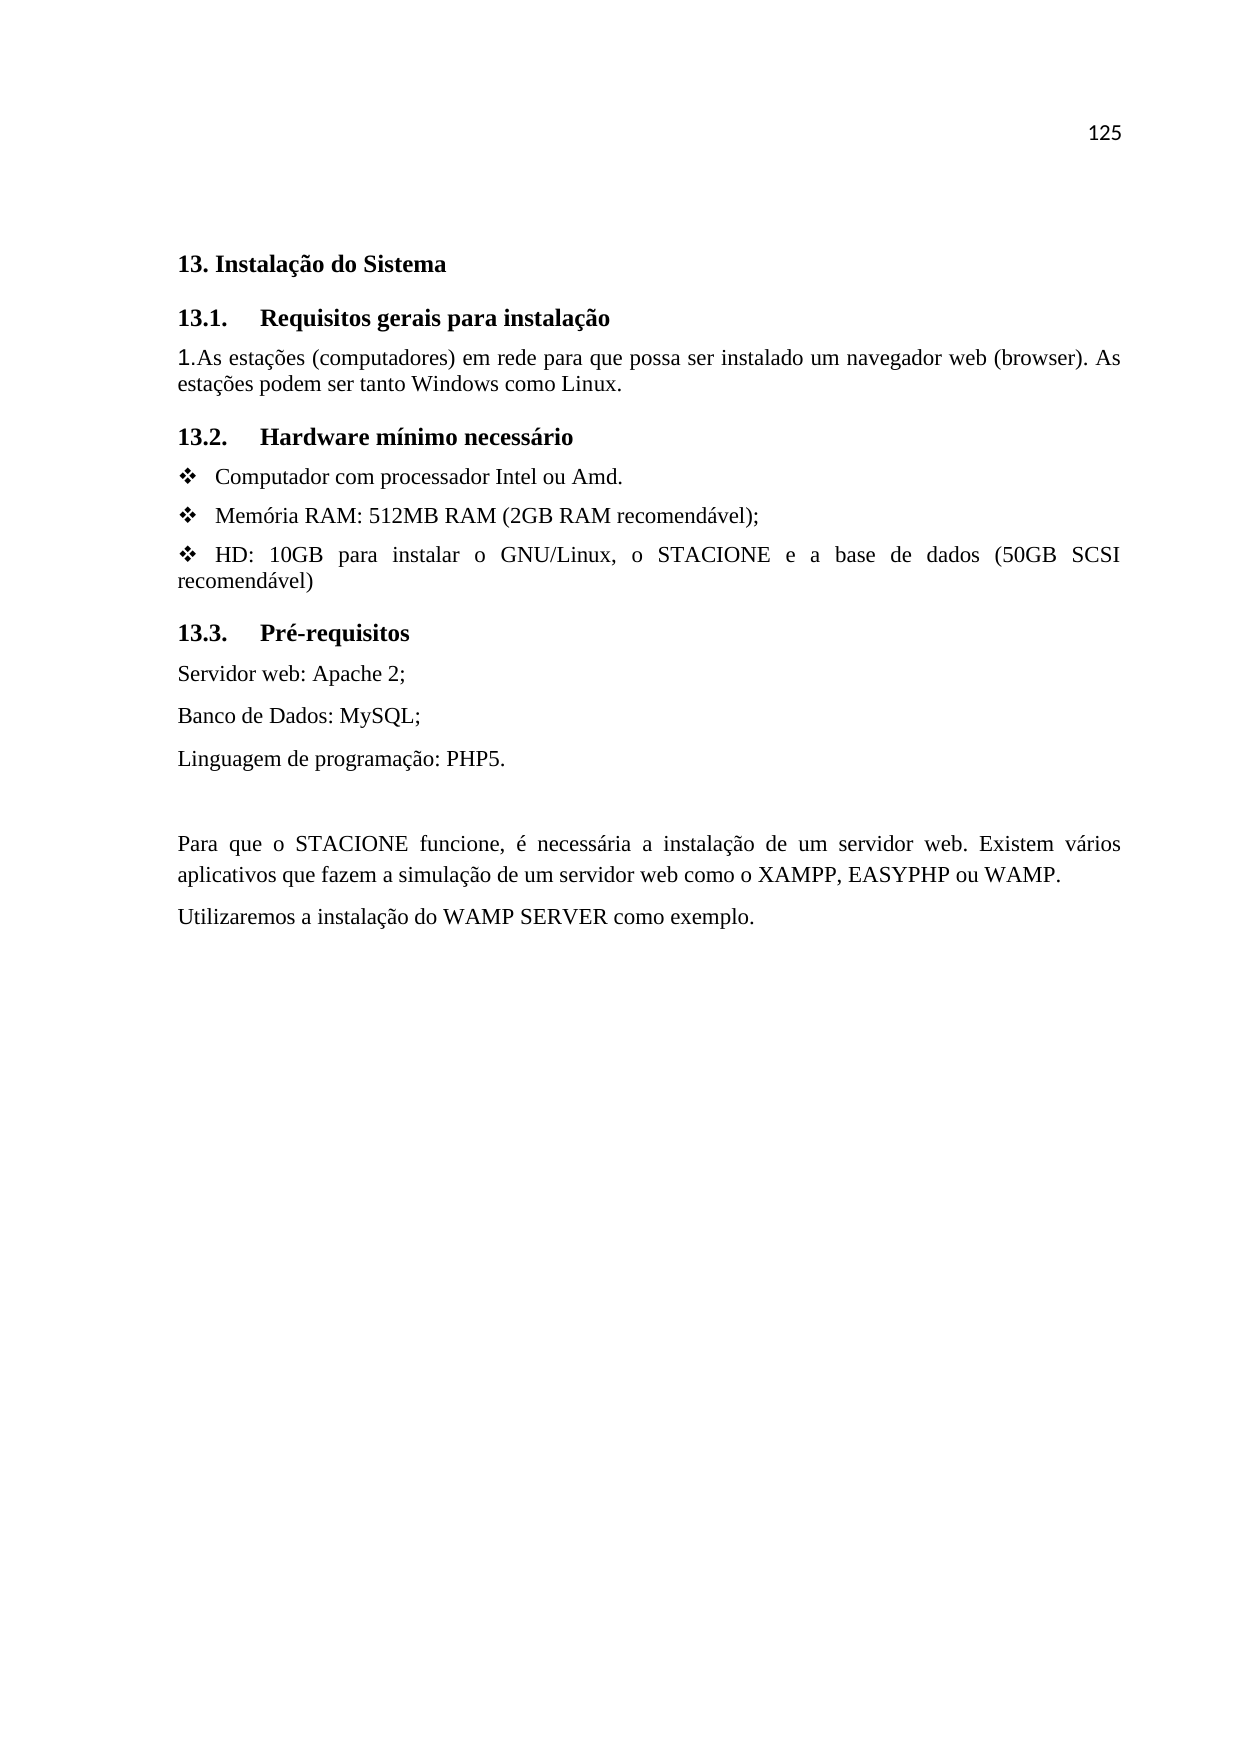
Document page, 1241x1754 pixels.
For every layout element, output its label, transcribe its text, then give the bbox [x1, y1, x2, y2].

subtitle Pré-requisitos [177, 618, 1122, 647]
list As estações (computadores) em rede para que possa ser instalado um navegador web (browser). As estações podem ser tanto Windows como Linux. [177, 344, 1122, 397]
list Computador com processador Intel ou Amd. [177, 463, 1122, 489]
subtitle Instalação do Sistema [177, 249, 1122, 278]
text Linguagem de programação: PHP5. [177, 745, 1122, 771]
text Servidor web: Apache 2; [177, 659, 1122, 686]
list Memória RAM: 512MB RAM (2GB RAM recomendável); [177, 502, 1122, 528]
list HD: 10GB para instalar o GNU/Linux, o STACIONE e a base de dados (50GB SCSI recomendável) [177, 541, 1122, 593]
text Utilizaremos a instalação do WAMP SERVER como exemplo. [177, 903, 1122, 930]
text Para que o STACIONE funcione, é necessária a instalação de um servidor web. Existem vários aplicativos que fazem a simulação de um servidor web como o XAMPP, EASYPHP ou WAMP. [177, 830, 1122, 887]
subtitle Requisitos gerais para instalação [177, 303, 1122, 331]
text Banco de Dados: MySQL; [177, 702, 1122, 729]
subtitle Hardware mínimo necessário [177, 422, 1122, 450]
